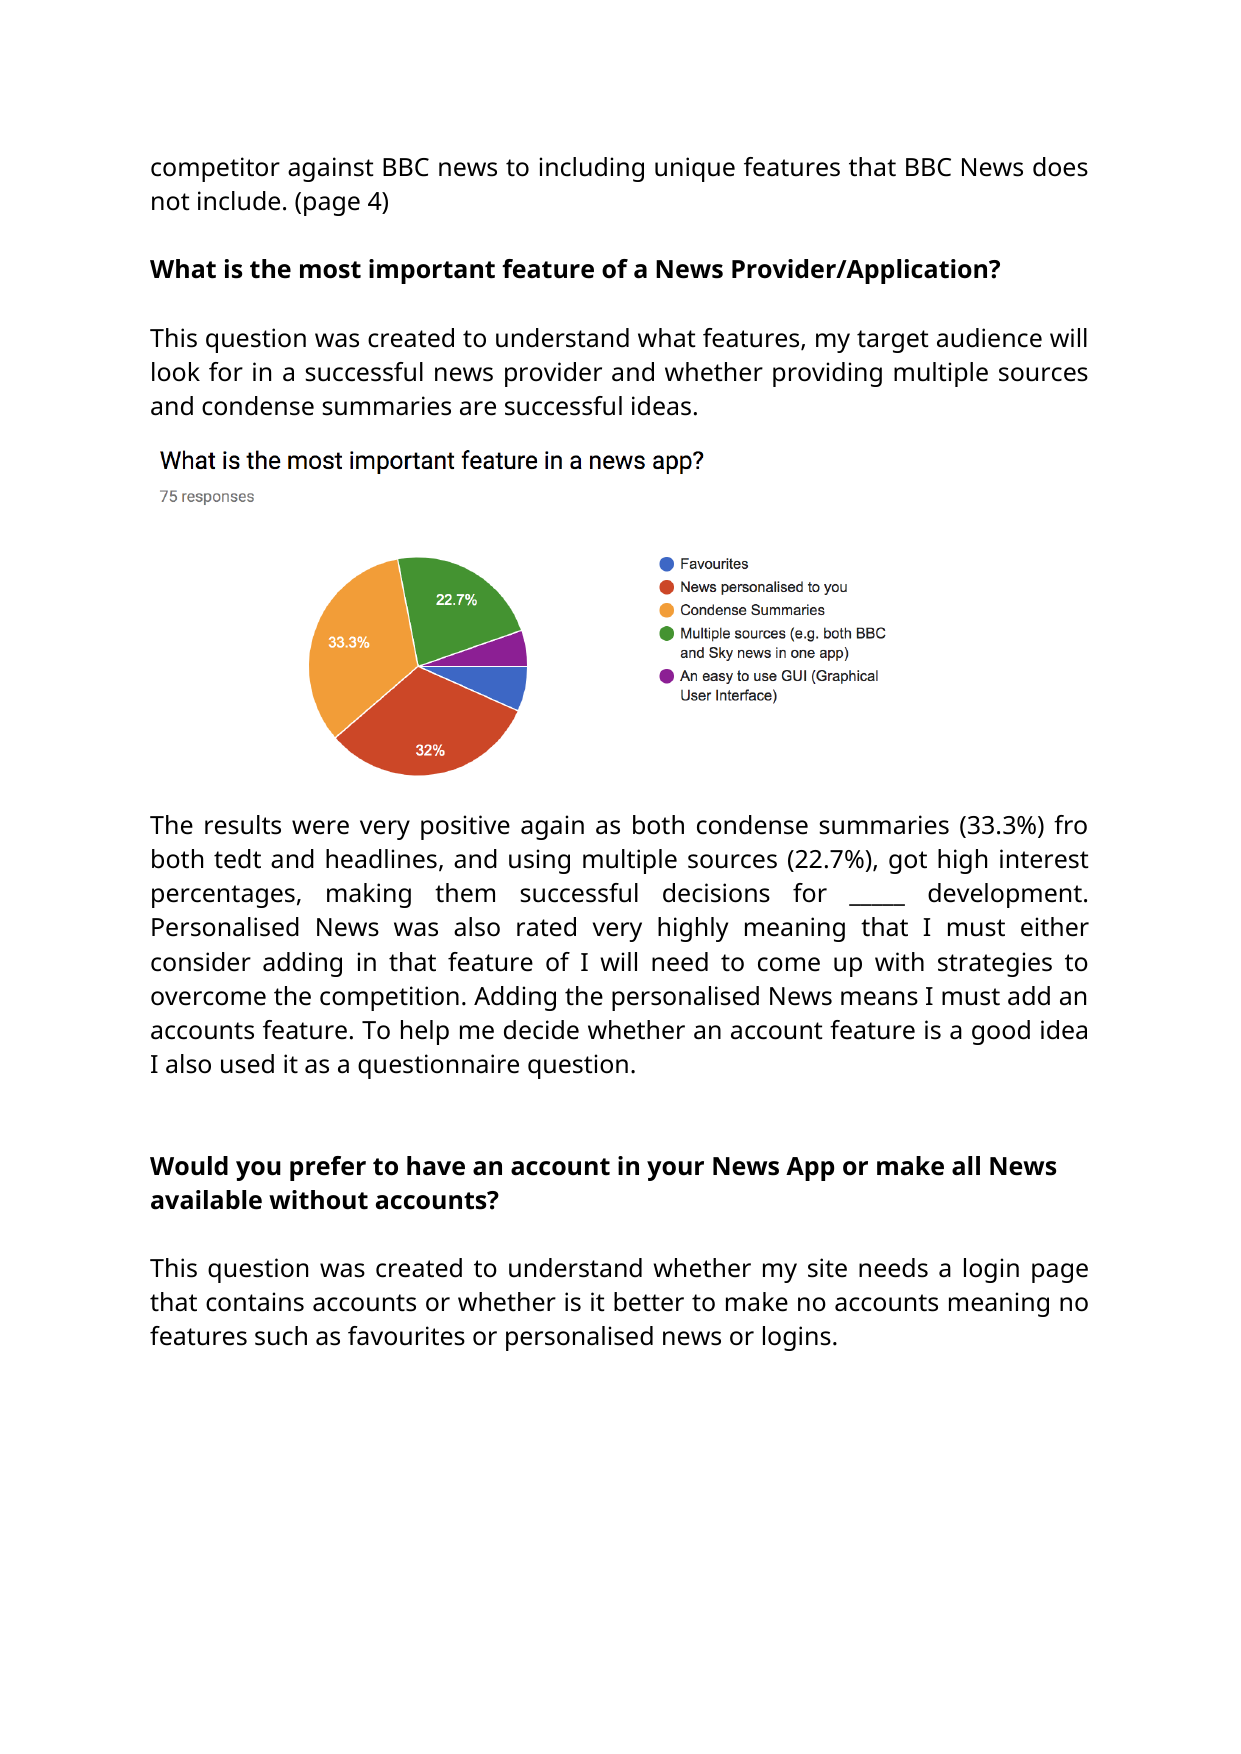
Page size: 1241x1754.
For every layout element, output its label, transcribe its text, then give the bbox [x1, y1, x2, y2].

text What is the most important feature of a News Provider/Application? [150, 252, 1090, 286]
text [150, 150, 1090, 218]
text This question was created to understand whether my site needs a login page that contains accounts or whether is it better to make no accounts meaning no features such as favourites or personalised news or logins. [150, 1251, 1090, 1353]
text Would you prefer to have an account in your News App or make all News available without accounts? [150, 1148, 1090, 1217]
picture [150, 422, 930, 808]
text The results were very positive again as both condense summaries (33.3%) fro both tedt and headlines, and using multiple sources (22.7%), got high interest percentages, making them successful decisions for _____ development. Personalised News was also rated very highly meaning that I must either consider adding in that feature of I will need to come up with strategies to overcome the competition. Adding the personalised News means I must add an accounts feature. To help me decide whether an account feature is a good idea I also used it as a questionnaire question. [150, 808, 1090, 1080]
text This question was created to understand what features, my target audience will look for in a successful news provider and whether providing multiple sources and condense summaries are successful ideas. [150, 320, 1090, 422]
